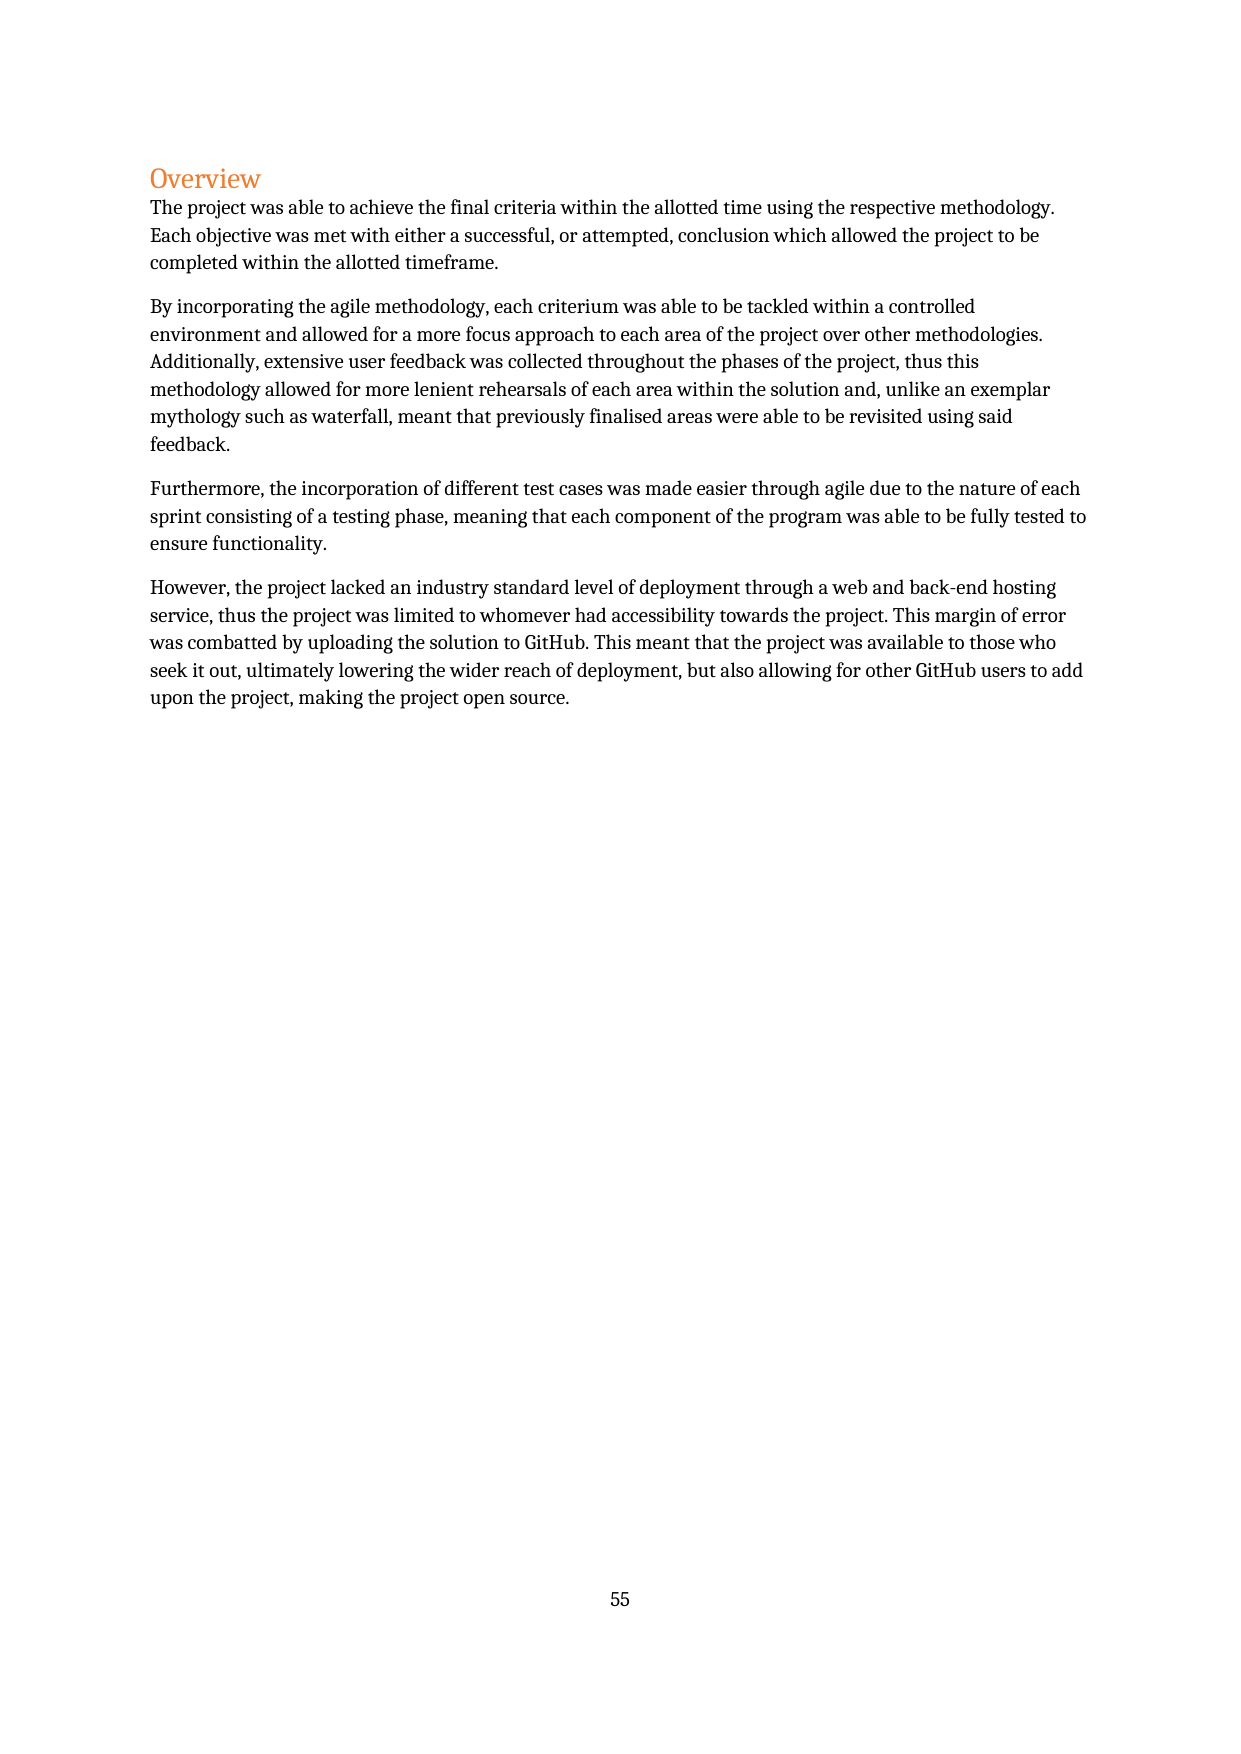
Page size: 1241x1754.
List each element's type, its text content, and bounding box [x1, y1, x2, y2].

text However, the project lacked an industry standard level of deployment through a web and back-end hosting service, thus the project was limited to whomever had accessibility towards the project. This margin of error was combatted by uploading the solution to GitHub. This meant that the project was available to those who seek it out, ultimately lowering the wider reach of deployment, but also allowing for other GitHub users to add upon the project, making the project open source. [150, 576, 1090, 710]
text By incorporating the agile methodology, each criterium was able to be tackled within a controlled environment and allowed for a more focus approach to each area of the project over other methodologies. Additionally, extensive user feedback was collected throughout the phases of the project, thus this methodology allowed for more lenient rehearsals of each area within the solution and, unlike an exemplar mythology such as waterfall, meant that previously finalised areas were able to be revisited using said feedback. [150, 295, 1090, 457]
subtitle Overview [150, 162, 1090, 196]
text Furthermore, the incorporation of different test cases was made easier through agile due to the nature of each sprint consisting of a testing phase, meaning that each component of the program was able to be fully tested to ensure functionality. [150, 477, 1090, 556]
text The project was able to achieve the final criteria within the allotted time using the respective methodology. Each objective was met with either a successful, or attempted, conclusion which allowed the project to be completed within the allotted timeframe. [150, 196, 1090, 275]
